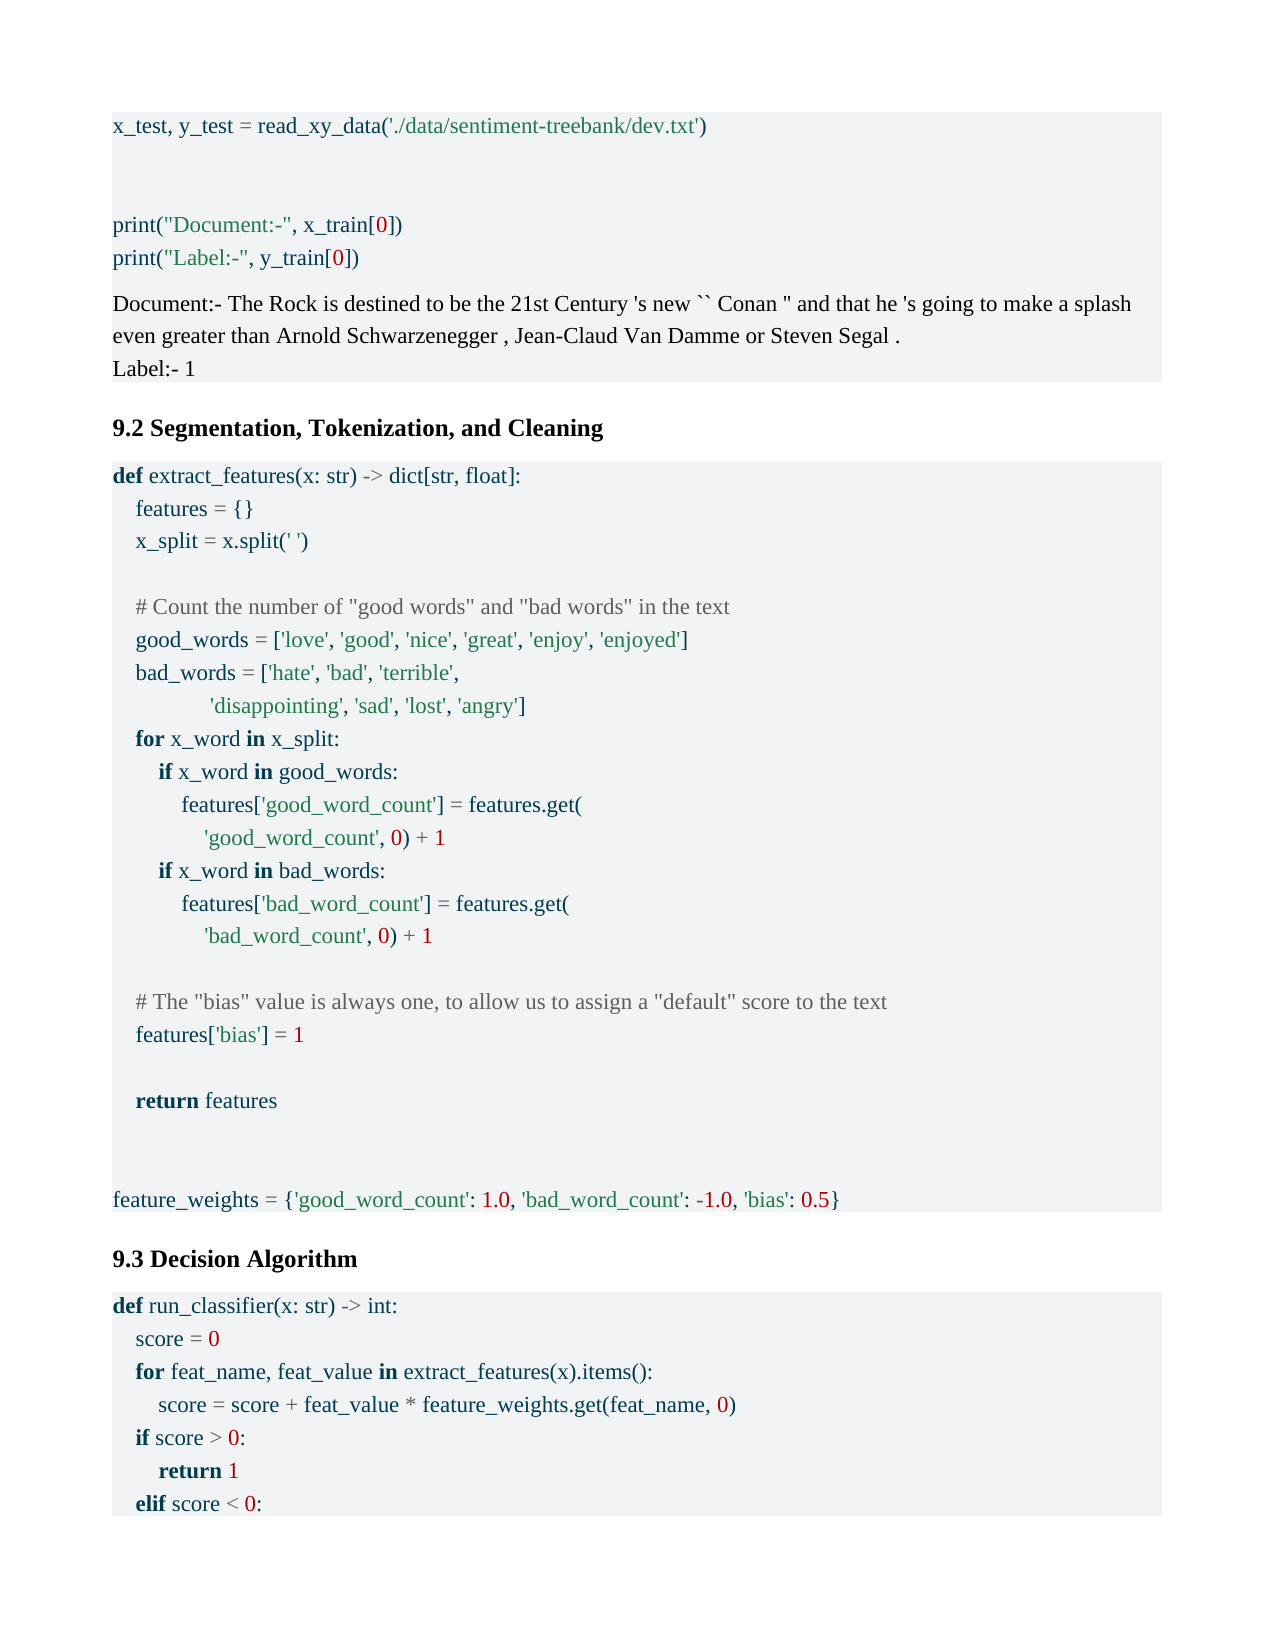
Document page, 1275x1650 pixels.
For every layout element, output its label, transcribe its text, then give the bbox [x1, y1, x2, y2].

picture [345, 249, 350, 266]
picture [656, 1401, 662, 1410]
text def extract_features(x: str) -> dict[str, float]: features = {} x_split = x.split(' ') # Count the number of "good words" and "bad words" in the text good_words = ['love', 'good', 'nice', 'great', 'enjoy', 'enjoyed'] bad_words = ['hate', 'bad', 'terrible', 'disappointing', 'sad', 'lost', 'angry'] for x_word in x_split: if x_word in good_words: features['good_word_count'] = features.get( 'good_word_count', 0) + 1 if x_word in bad_words: features['bad_word_count'] = features.get( 'bad_word_count', 0) + 1 # The "bias" value is always one, to allow us to assign a "default" score to the text features['bias'] = 1 return features feature_weights = {'good_word_count': 1.0, 'bad_word_count': -1.0, 'bias': 0.5} [112, 462, 1162, 1212]
text Document:- The Rock is destined to be the 21st Century 's new `` Conan '' and that he 's going to make a splash even greater than Arnold Schwarzenegger , Jean-Claud Van Damme or Steven Segal . Label:- 1 [112, 289, 1162, 382]
picture [330, 221, 339, 230]
picture [181, 1031, 188, 1040]
picture [158, 1196, 165, 1205]
picture [229, 867, 236, 876]
picture [314, 254, 320, 263]
picture [514, 801, 521, 810]
picture [364, 768, 371, 777]
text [112, 112, 1162, 271]
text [112, 1292, 1162, 1516]
picture [262, 1026, 267, 1043]
picture [217, 1368, 223, 1377]
picture [229, 768, 236, 777]
subtitle 9.3 Decision Algorithm [112, 1244, 1162, 1273]
picture [181, 505, 188, 514]
picture [202, 1500, 209, 1509]
subtitle 9.2 Segmentation, Tokenization, and Cleaning [112, 413, 1162, 442]
picture [519, 697, 524, 714]
